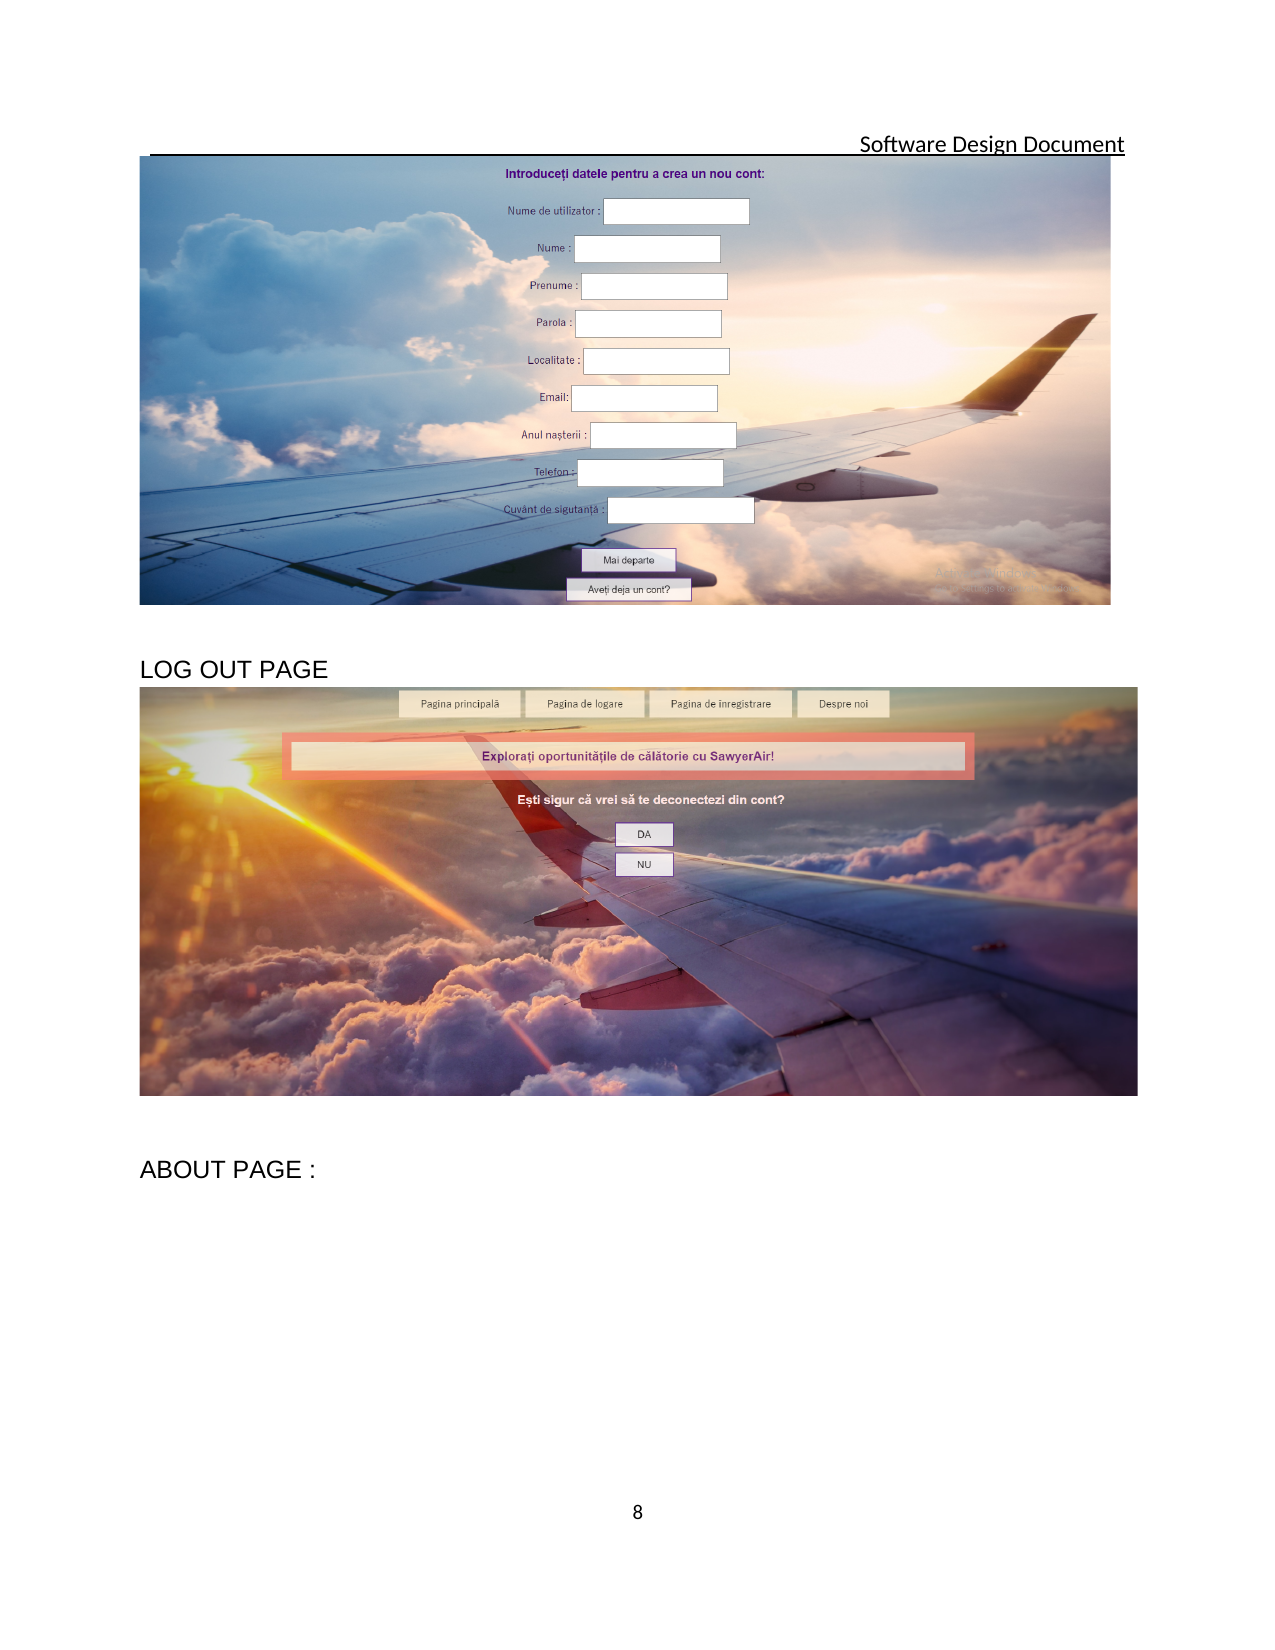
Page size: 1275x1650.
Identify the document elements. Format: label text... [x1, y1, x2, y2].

text ABOUT PAGE : [139, 1155, 1137, 1183]
picture [139, 156, 1111, 605]
picture [139, 687, 1138, 1096]
text LOG OUT PAGE [139, 624, 1137, 687]
